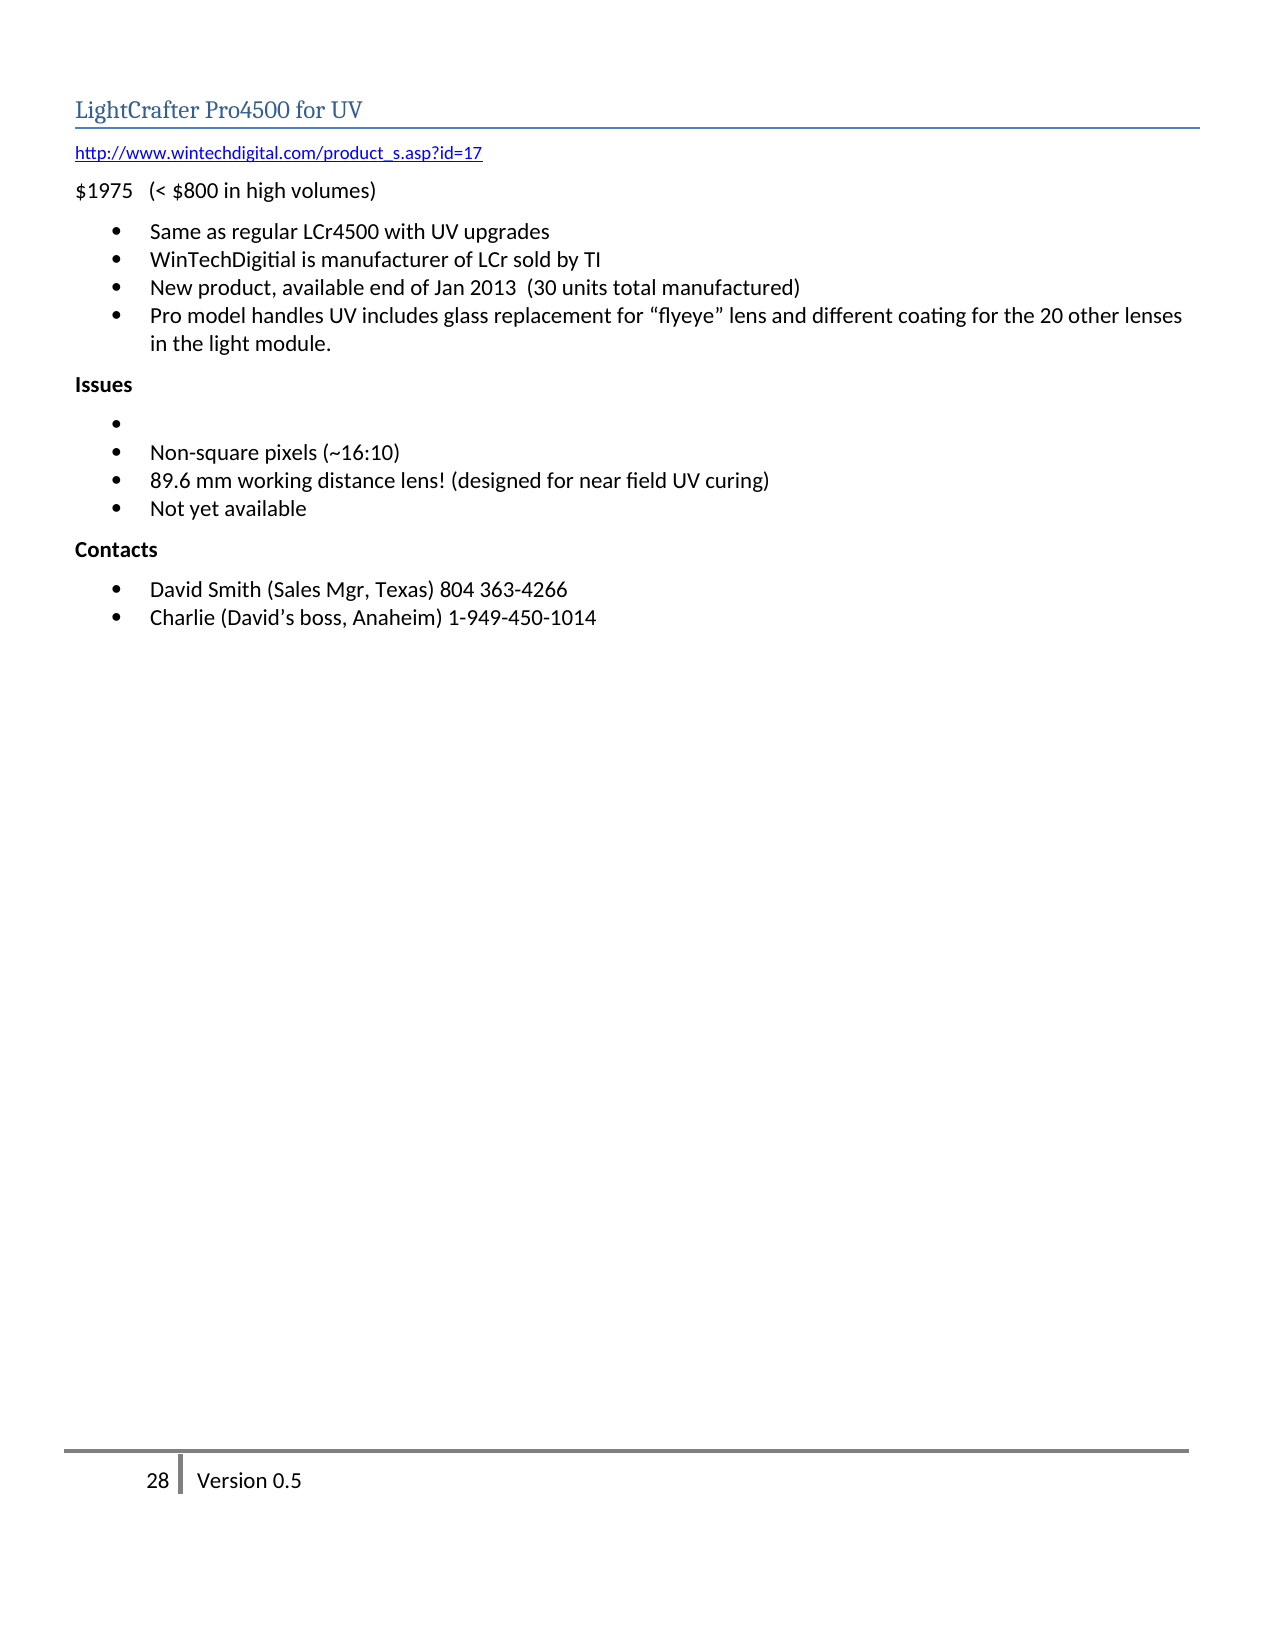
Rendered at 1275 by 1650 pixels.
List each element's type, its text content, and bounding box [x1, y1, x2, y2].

list David Smith (Sales Mgr, Texas) 804 363-4266 [112, 575, 1200, 603]
list Non-square pixels (~16:10) [112, 438, 1200, 466]
subtitle LightCrafter Pro4500 for UV [75, 96, 1200, 127]
list Same as regular LCr4500 with UV upgrades [112, 217, 1200, 245]
list Not yet available [112, 494, 1200, 522]
text Issues [75, 370, 1200, 398]
list 89.6 mm working distance lens! (designed for near field UV curing) [112, 466, 1200, 494]
text $1975 (< $800 in high volumes) [75, 177, 1200, 205]
list Charlie (David’s boss, Anaheim) 1-949-450-1014 [112, 603, 1200, 631]
list New product, available end of Jan 2013 (30 units total manufactured) [112, 273, 1200, 301]
text http://www.wintechdigital.com/product_s.asp?id=17 [75, 141, 1200, 164]
list Pro model handles UV includes glass replacement for “flyeye” lens and different coating for the 20 other lenses in the light module. [112, 301, 1200, 357]
list WinTechDigitial is manufacturer of LCr sold by TI [112, 245, 1200, 273]
text Contacts [75, 535, 1200, 563]
